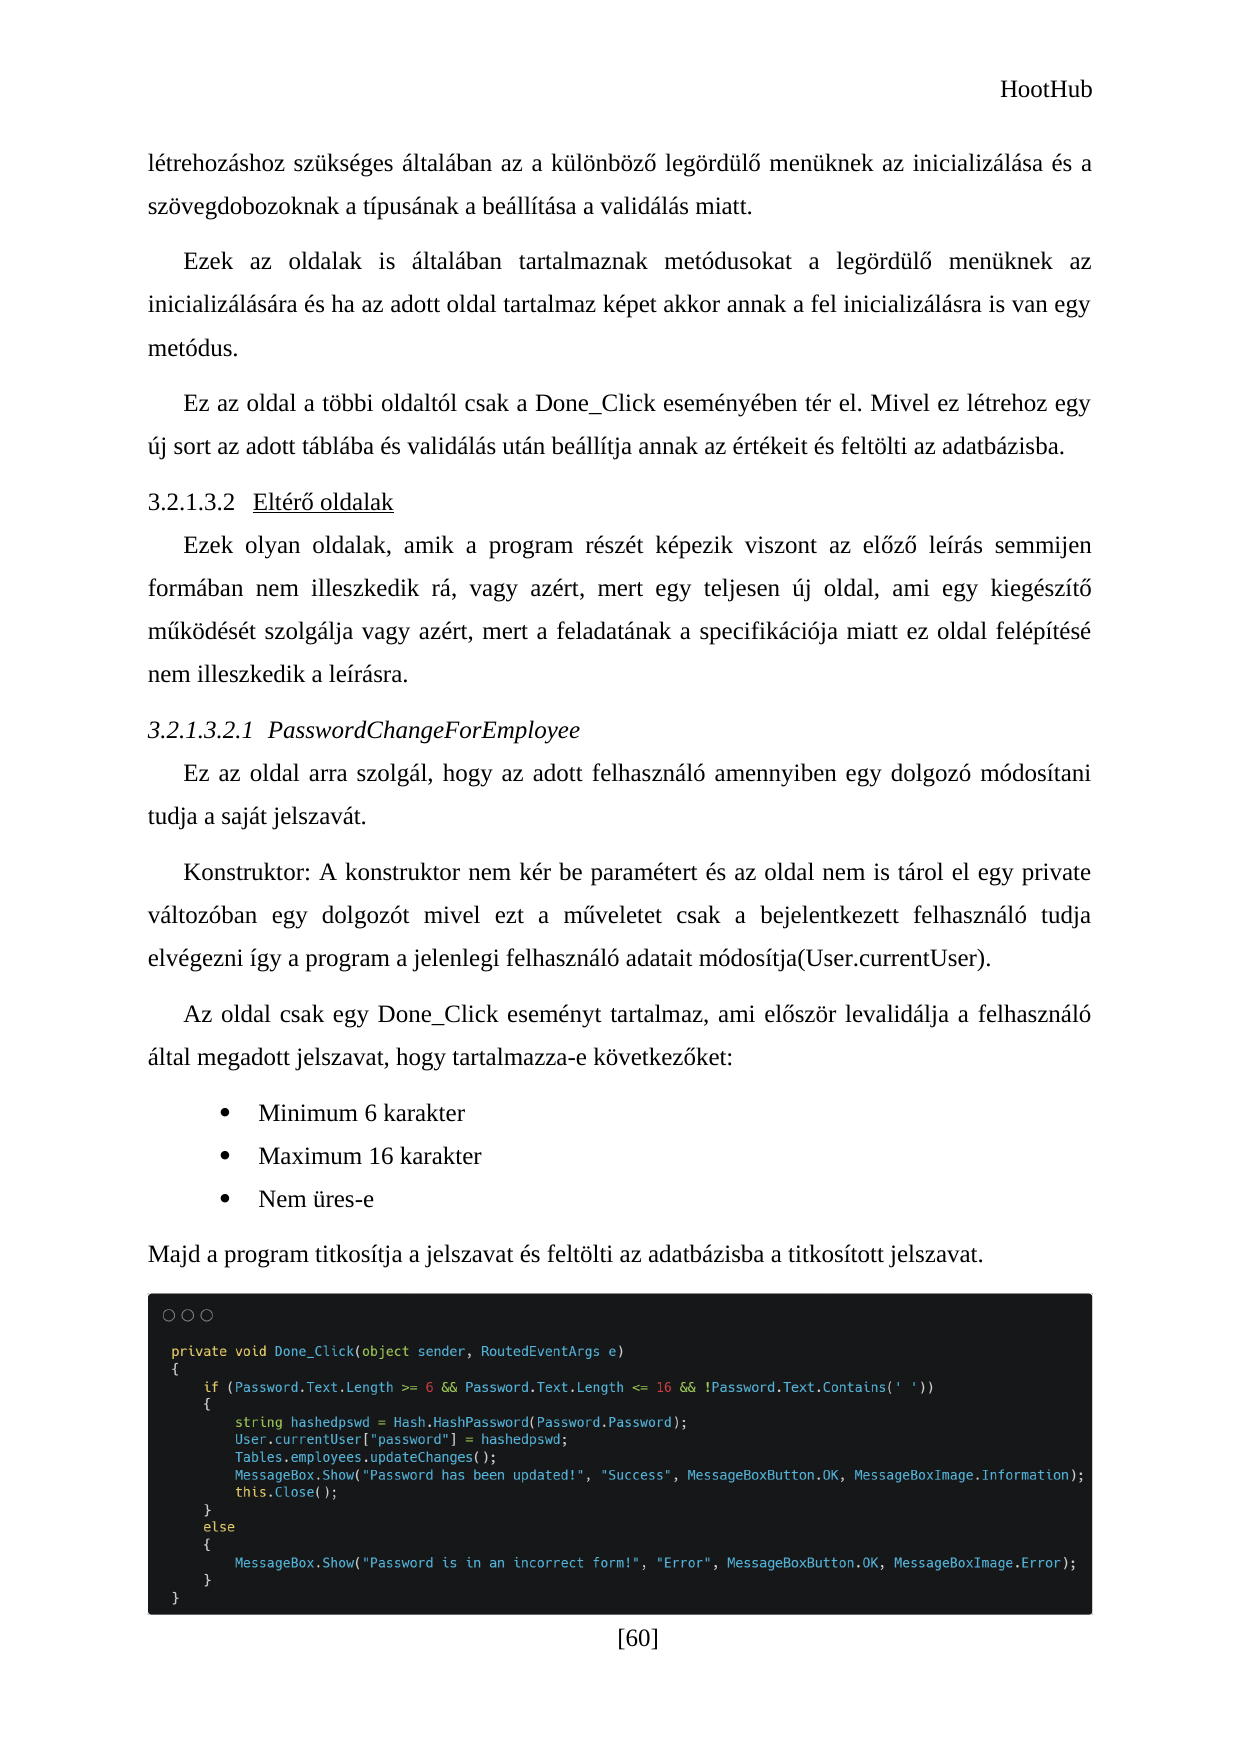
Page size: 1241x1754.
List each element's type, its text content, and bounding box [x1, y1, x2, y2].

subtitle PasswordChangeForEmployee [148, 715, 1093, 744]
list Nem üres-e [221, 1184, 1093, 1213]
text Ezek az oldalak is általában tartalmaznak metódusokat a legördülő menüknek az inicializálására és ha az adott oldal tartalmaz képet akkor annak a fel inicializálásra is van egy metódus. [148, 246, 1093, 361]
picture [147, 1293, 1093, 1615]
list Minimum 6 karakter [221, 1098, 1093, 1126]
text Ez az oldal a többi oldaltól csak a Done_Click eseményében tér el. Mivel ez létrehoz egy új sort az adott táblába és validálás után beállítja annak az értékeit és feltölti az adatbázisba. [148, 388, 1093, 460]
text Az oldal csak egy Done_Click eseményt tartalmaz, ami először levalidálja a felhasználó által megadott jelszavat, hogy tartalmazza-e következőket: [148, 999, 1093, 1071]
subtitle Eltérő oldalak [148, 487, 1093, 516]
text Ezek olyan oldalak, amik a program részét képezik viszont az előző leírás semmijen formában nem illeszkedik rá, vagy azért, mert egy teljesen új oldal, ami egy kiegészítő működését szolgálja vagy azért, mert a feladatának a specifikációja miatt ez oldal felépítésé nem illeszkedik a leírásra. [148, 530, 1093, 688]
list Maximum 16 karakter [221, 1141, 1093, 1169]
text Ez az oldal arra szolgál, hogy az adott felhasználó amennyiben egy dolgozó módosítani tudja a saját jelszavát. [148, 758, 1093, 830]
text Majd a program titkosítja a jelszavat és feltölti az adatbázisba a titkosított jelszavat. [148, 1239, 1093, 1268]
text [148, 148, 1093, 219]
text Konstruktor: A konstruktor nem kér be paramétert és az oldal nem is tárol el egy private változóban egy dolgozót mivel ezt a műveletet csak a bejelentkezett felhasználó tudja elvégezni így a program a jelenlegi felhasználó adatait módosítja(User.currentUser). [148, 857, 1093, 972]
